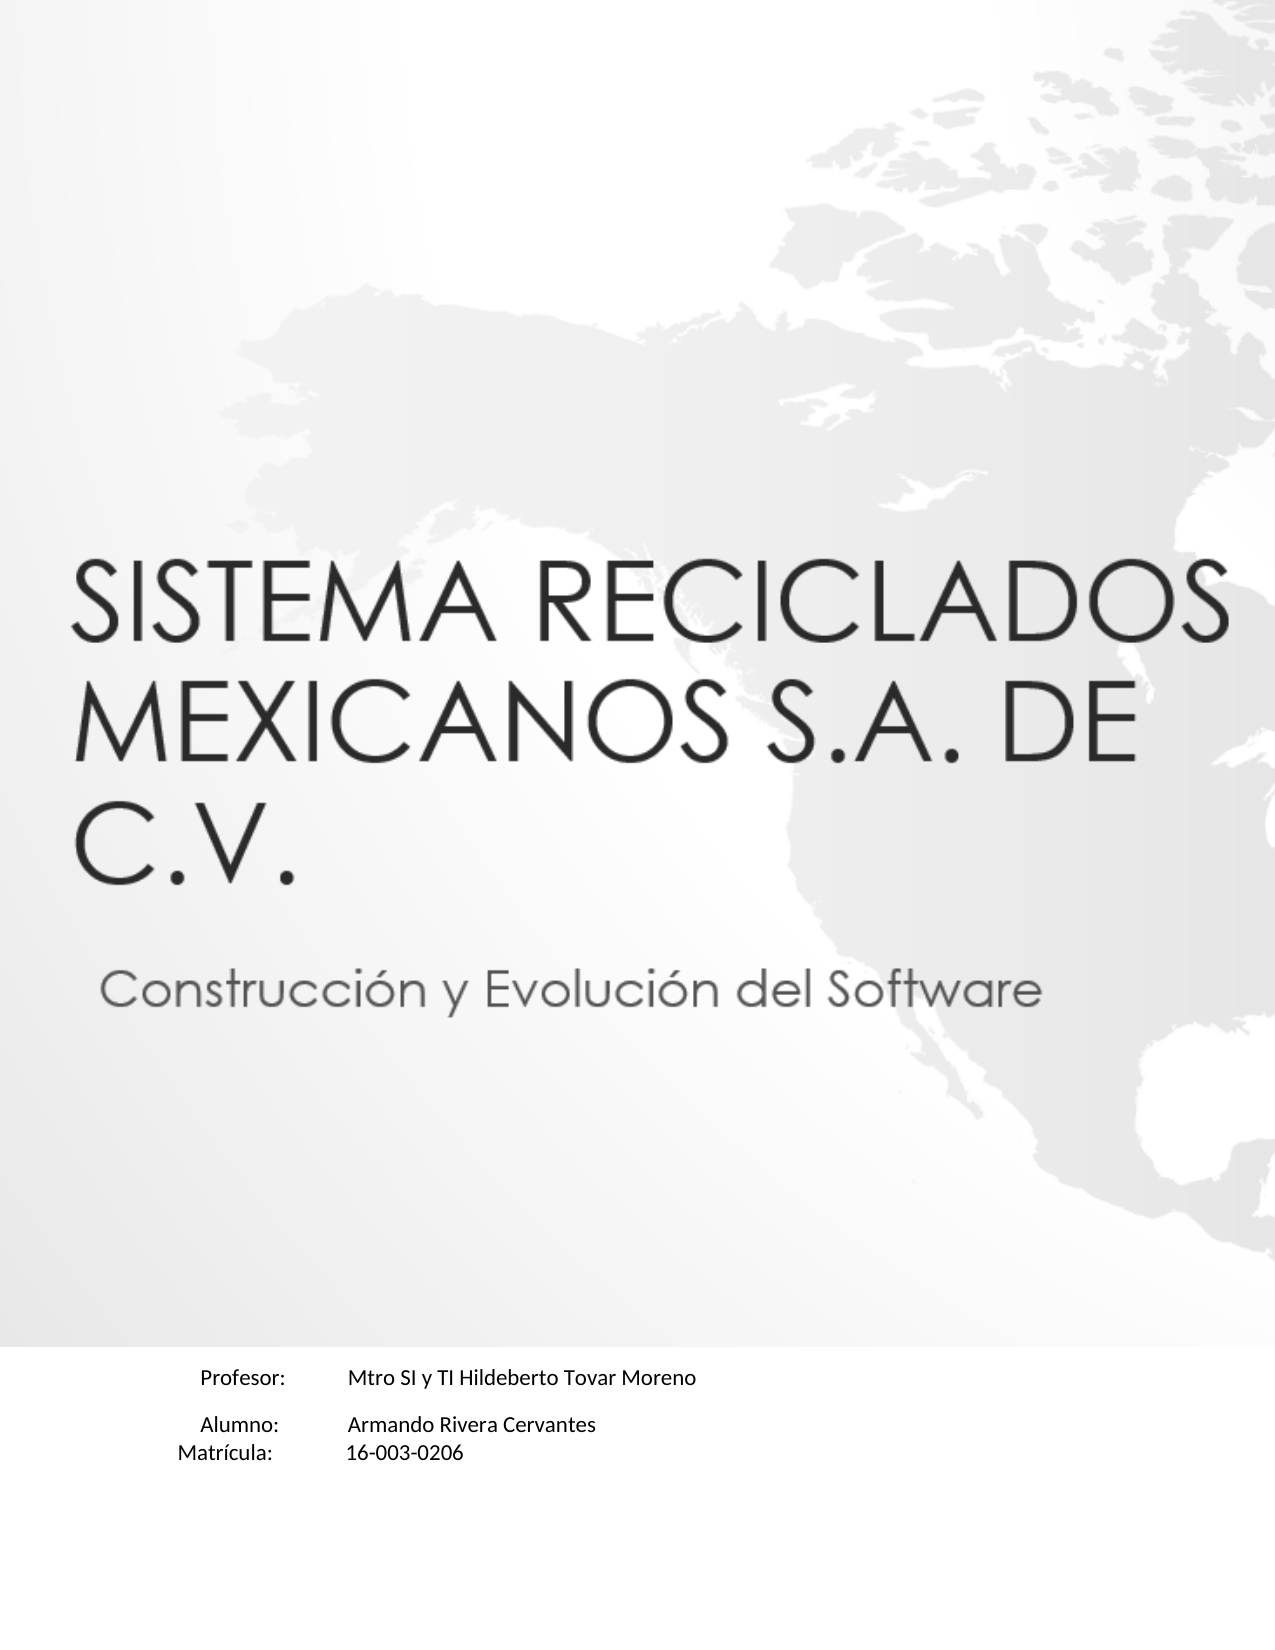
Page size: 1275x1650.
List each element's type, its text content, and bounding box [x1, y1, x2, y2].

text Matrícula: 16-003-0206 [177, 1366, 1098, 1466]
text Profesor: Mtro SI y TI Hildeberto Tovar Moreno [200, 1363, 1121, 1391]
text Alumno: Armando Rivera Cervantes [200, 1410, 1121, 1438]
picture [0, 0, 1275, 1347]
